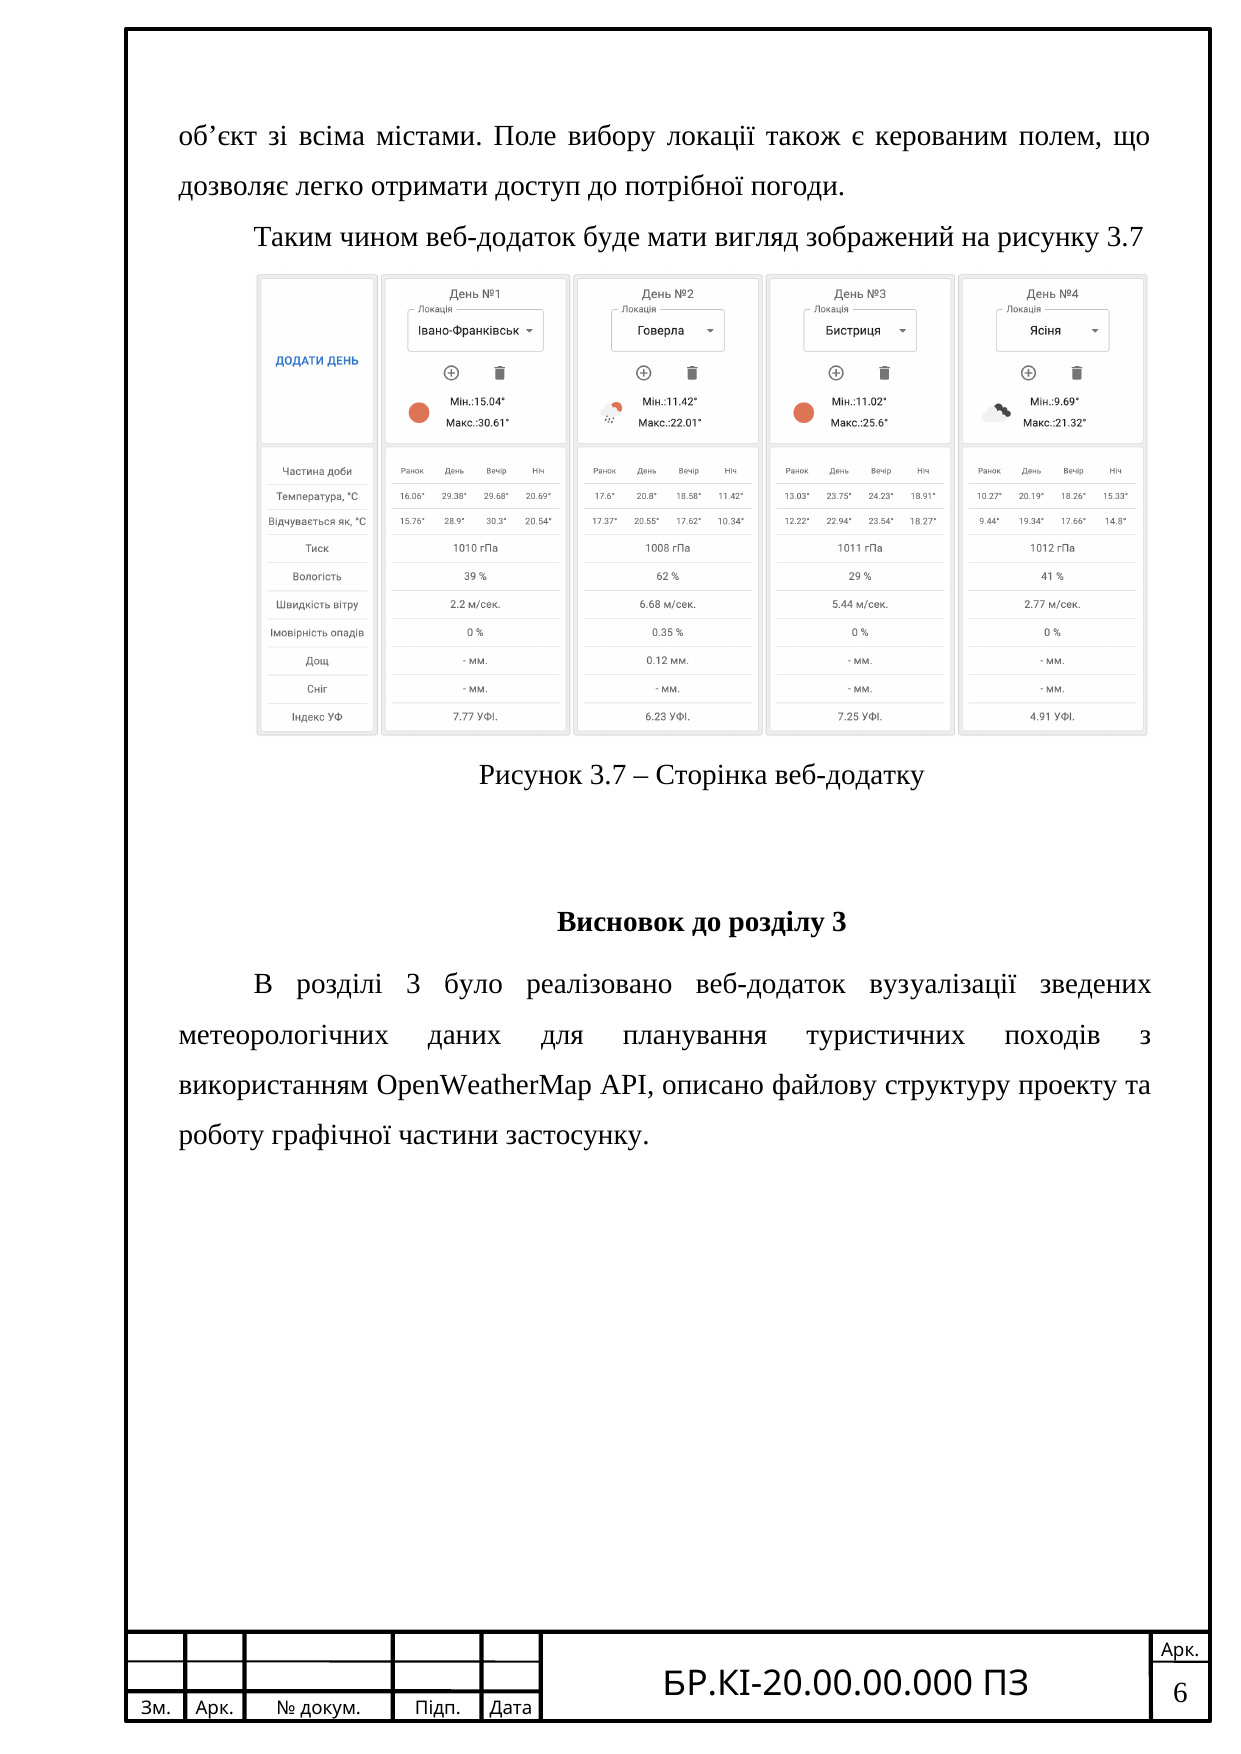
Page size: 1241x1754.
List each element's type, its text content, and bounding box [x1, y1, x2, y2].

text Таким чином веб-додаток буде мати вигляд зображений на рисунку 3.7 [178, 219, 1152, 252]
subtitle Висновок до розділу 3 [252, 904, 1152, 937]
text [178, 118, 1152, 202]
picture [252, 269, 1151, 741]
text Рисунок 3.7 – Сторінка веб-додатку [178, 757, 1152, 791]
text В розділі 3 було реалізовано веб-додаток вузуалізації зведених метеорологічних даних для планування туристичних походів з використанням OpenWeatherMap API, описано файлову структуру проекту та роботу графічної частини застосунку. [178, 967, 1152, 1151]
